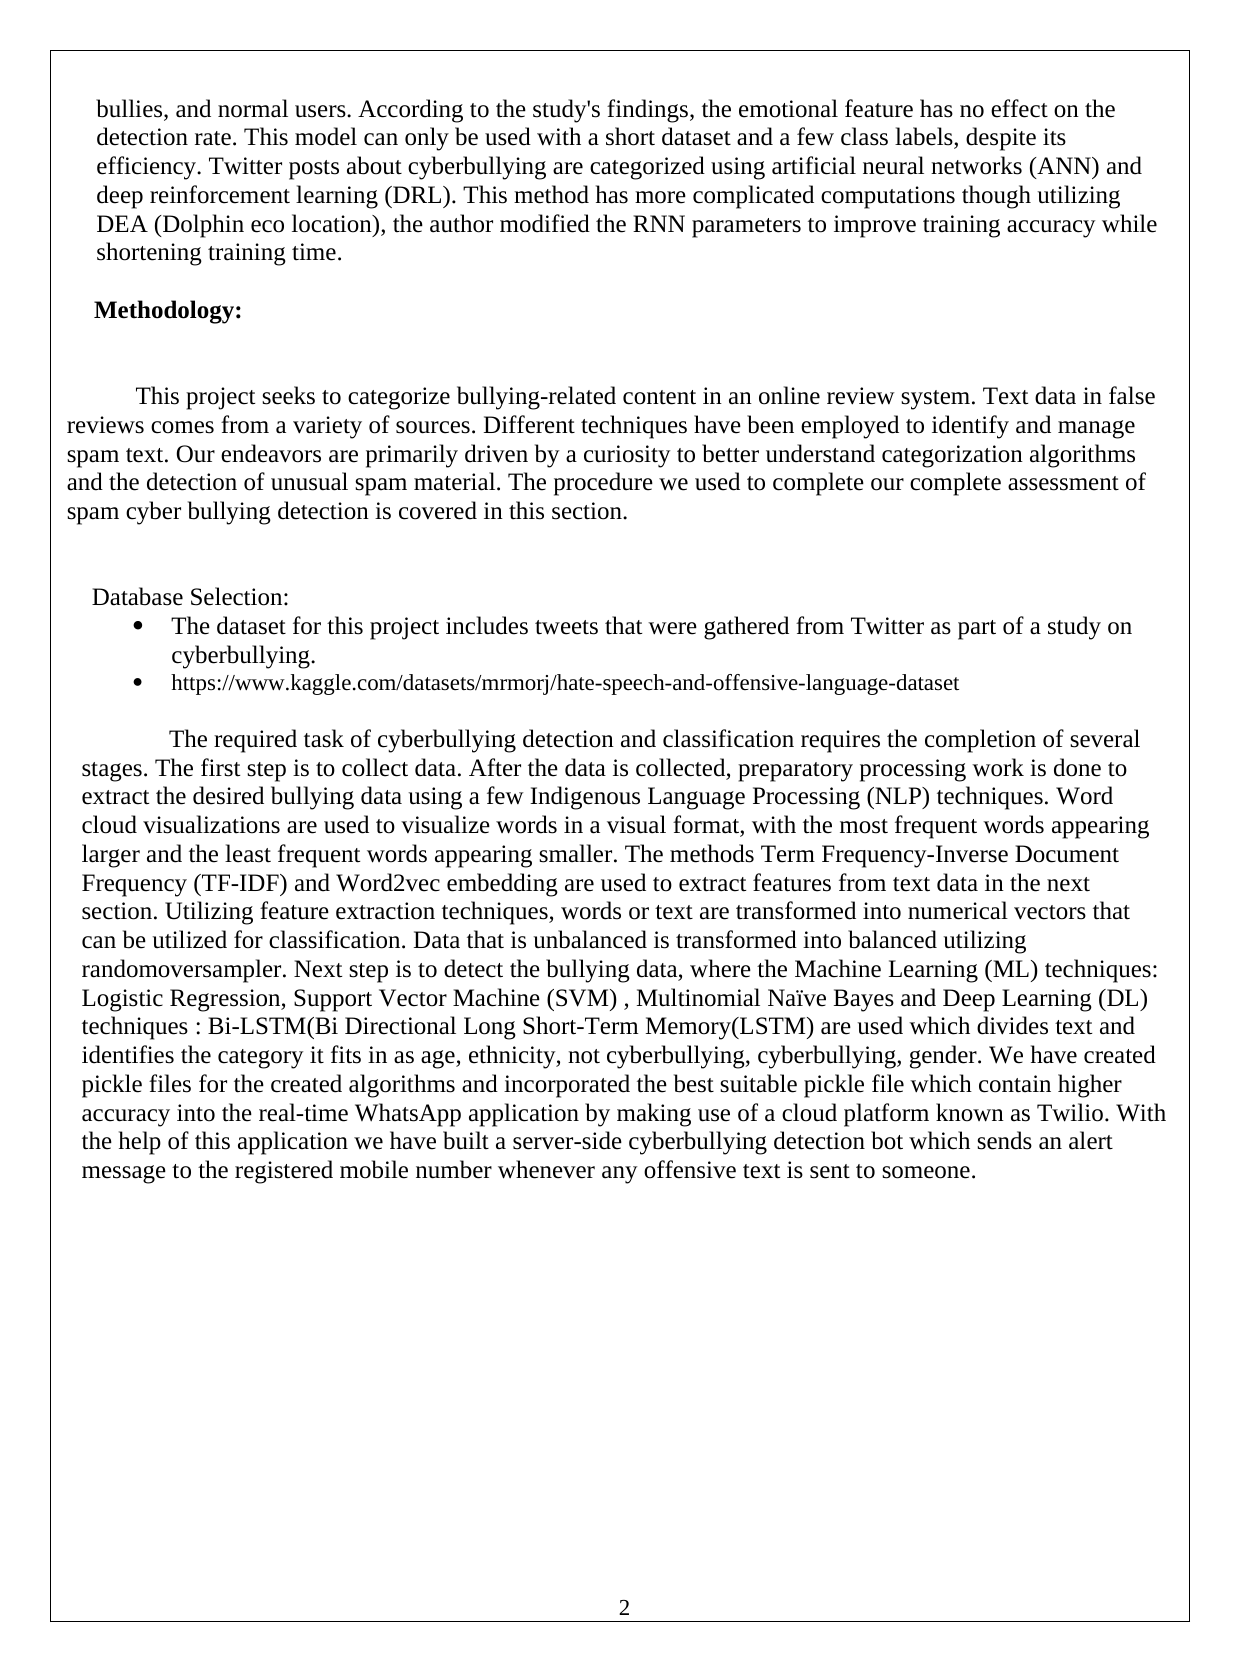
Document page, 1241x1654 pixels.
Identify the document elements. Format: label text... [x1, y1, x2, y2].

list https://www.kaggle.com/datasets/mrmorj/hate-speech-and-offensive-language-dataset [134, 669, 1169, 695]
text Methodology: [81, 295, 1169, 324]
text Database Selection: [67, 582, 1169, 611]
list The dataset for this project includes tweets that were gathered from Twitter as part of a study on cyberbullying. [134, 611, 1169, 669]
text This project seeks to categorize bullying-related content in an online review system. Text data in false reviews comes from a variety of sources. Different techniques have been employed to identify and manage spam text. Our endeavors are primarily driven by a curiosity to better understand categorization algorithms and the detection of unusual spam material. The procedure we used to complete our complete assessment of spam cyber bullying detection is covered in this section. [67, 381, 1169, 525]
text The required task of cyberbullying detection and classification requires the completion of several stages. The first step is to collect data. After the data is collected, preparatory processing work is done to extract the desired bullying data using a few Indigenous Language Processing (NLP) techniques. Word cloud visualizations are used to visualize words in a visual format, with the most frequent words appearing larger and the least frequent words appearing smaller. The methods Term Frequency-Inverse Document Frequency (TF-IDF) and Word2vec embedding are used to extract features from text data in the next section. Utilizing feature extraction techniques, words or text are transformed into numerical vectors that can be utilized for classification. Data that is unbalanced is transformed into balanced utilizing randomoversampler. Next step is to detect the bullying data, where the Machine Learning (ML) techniques: Logistic Regression, Support Vector Machine (SVM) , Multinomial Naïve Bayes and Deep Learning (DL) techniques : Bi-LSTM(Bi Directional Long Short-Term Memory(LSTM) are used which divides text and identifies the category it fits in as age, ethnicity, not cyberbullying, cyberbullying, gender. We have created pickle files for the created algorithms and incorporated the best suitable pickle file which contain higher accuracy into the real-time WhatsApp application by making use of a cloud platform known as Twilio. With the help of this application we have built a server-side cyberbullying detection bot which sends an alert message to the registered mobile number whenever any offensive text is sent to someone. [81, 724, 1169, 1184]
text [96, 94, 1169, 266]
